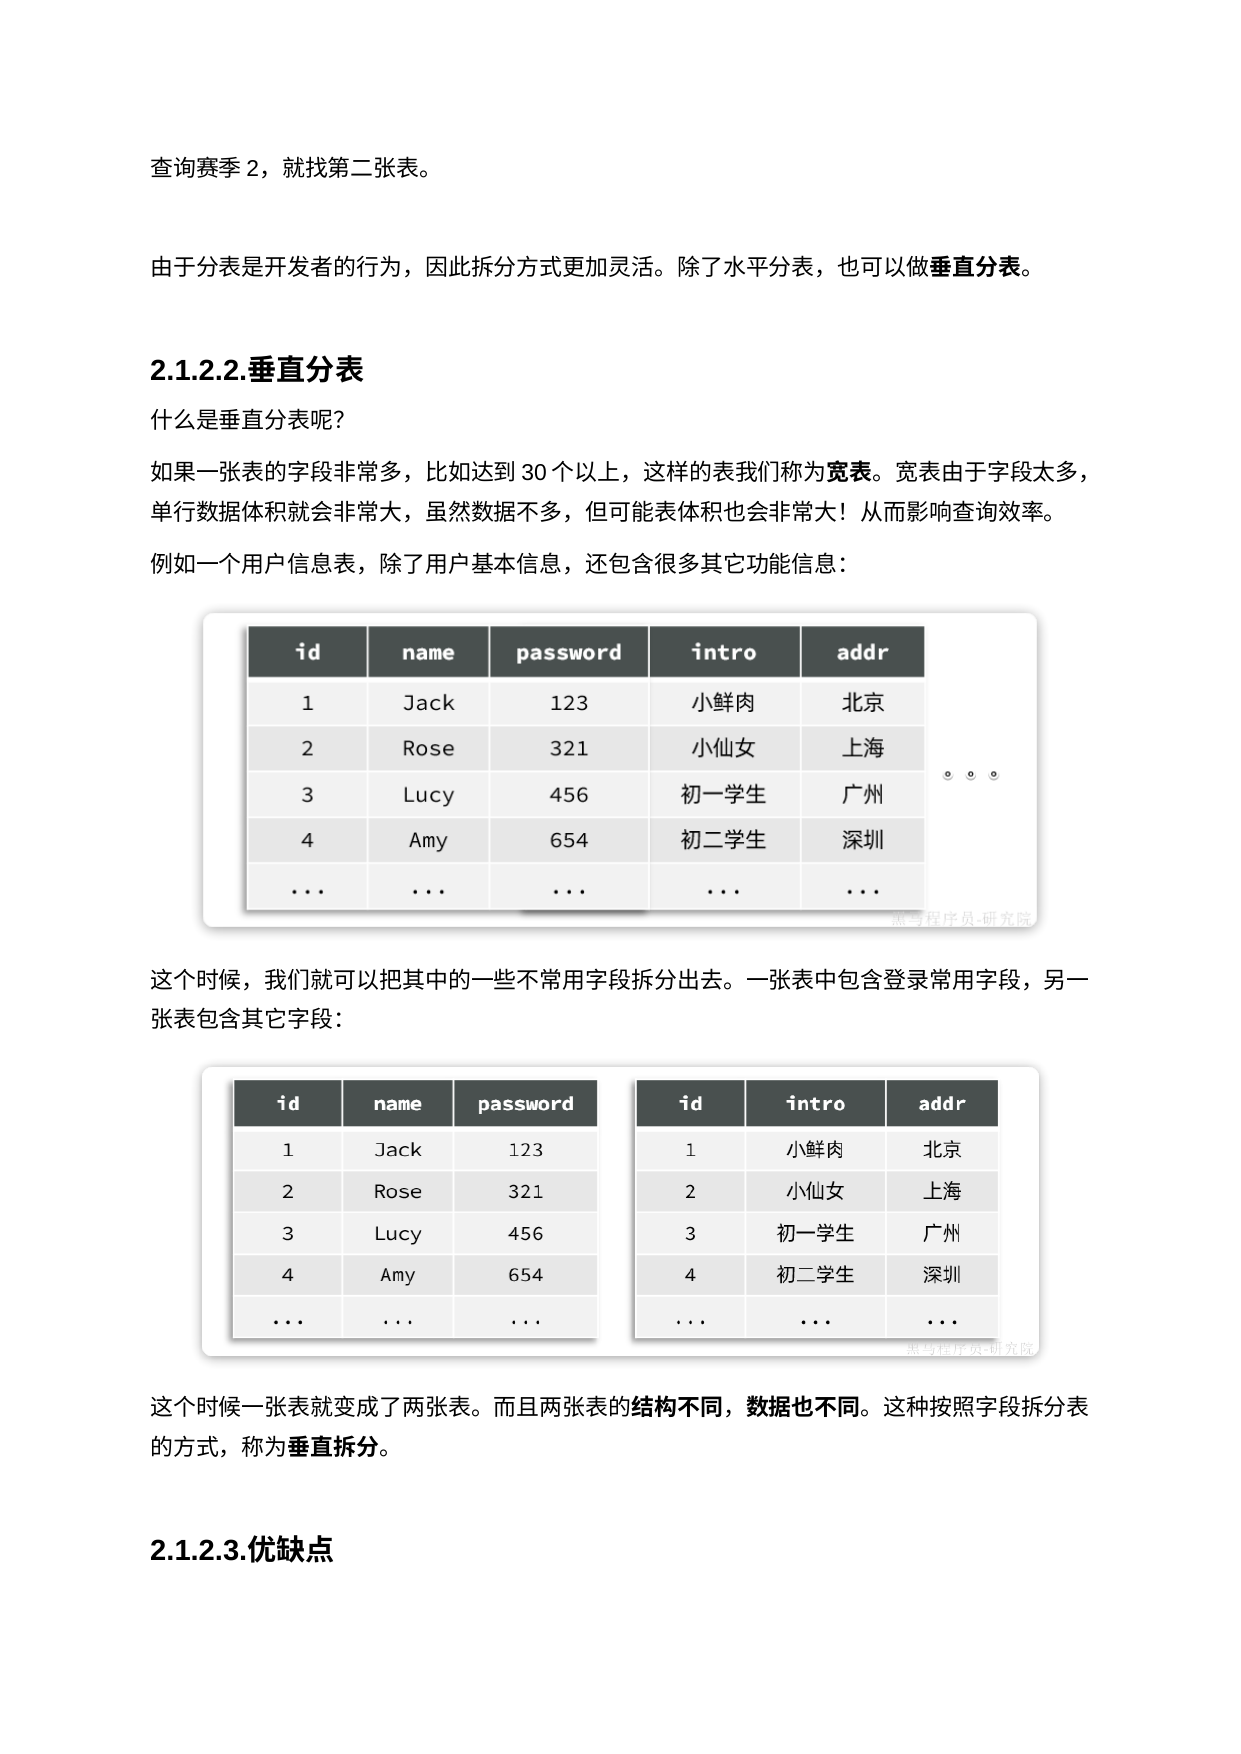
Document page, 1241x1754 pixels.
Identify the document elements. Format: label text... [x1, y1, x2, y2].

picture [188, 598, 1052, 944]
text 这个时候，我们就可以把其中的一些不常用字段拆分出去。一张表中包含登录常用字段，另一张表包含其它字段： [150, 961, 1090, 1034]
text 这个时候一张表就变成了两张表。而且两张表的结构不同，数据也不同。这种按照字段拆分表的方式，称为垂直拆分。 [150, 1389, 1090, 1462]
text 由于分表是开发者的行为，因此拆分方式更加灵活。除了水平分表，也可以做垂直分表。 [150, 248, 1090, 282]
text 什么是垂直分表呢？ [150, 401, 1090, 435]
picture [188, 1053, 1052, 1371]
text 例如一个用户信息表，除了用户基本信息，还包含很多其它功能信息： [150, 546, 1090, 579]
text 如果一张表的字段非常多，比如达到30个以上，这样的表我们称为宽表。宽表由于字段太多，单行数据体积就会非常大，虽然数据不多，但可能表体积也会非常大！从而影响查询效率。 [150, 454, 1090, 527]
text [150, 150, 1090, 183]
